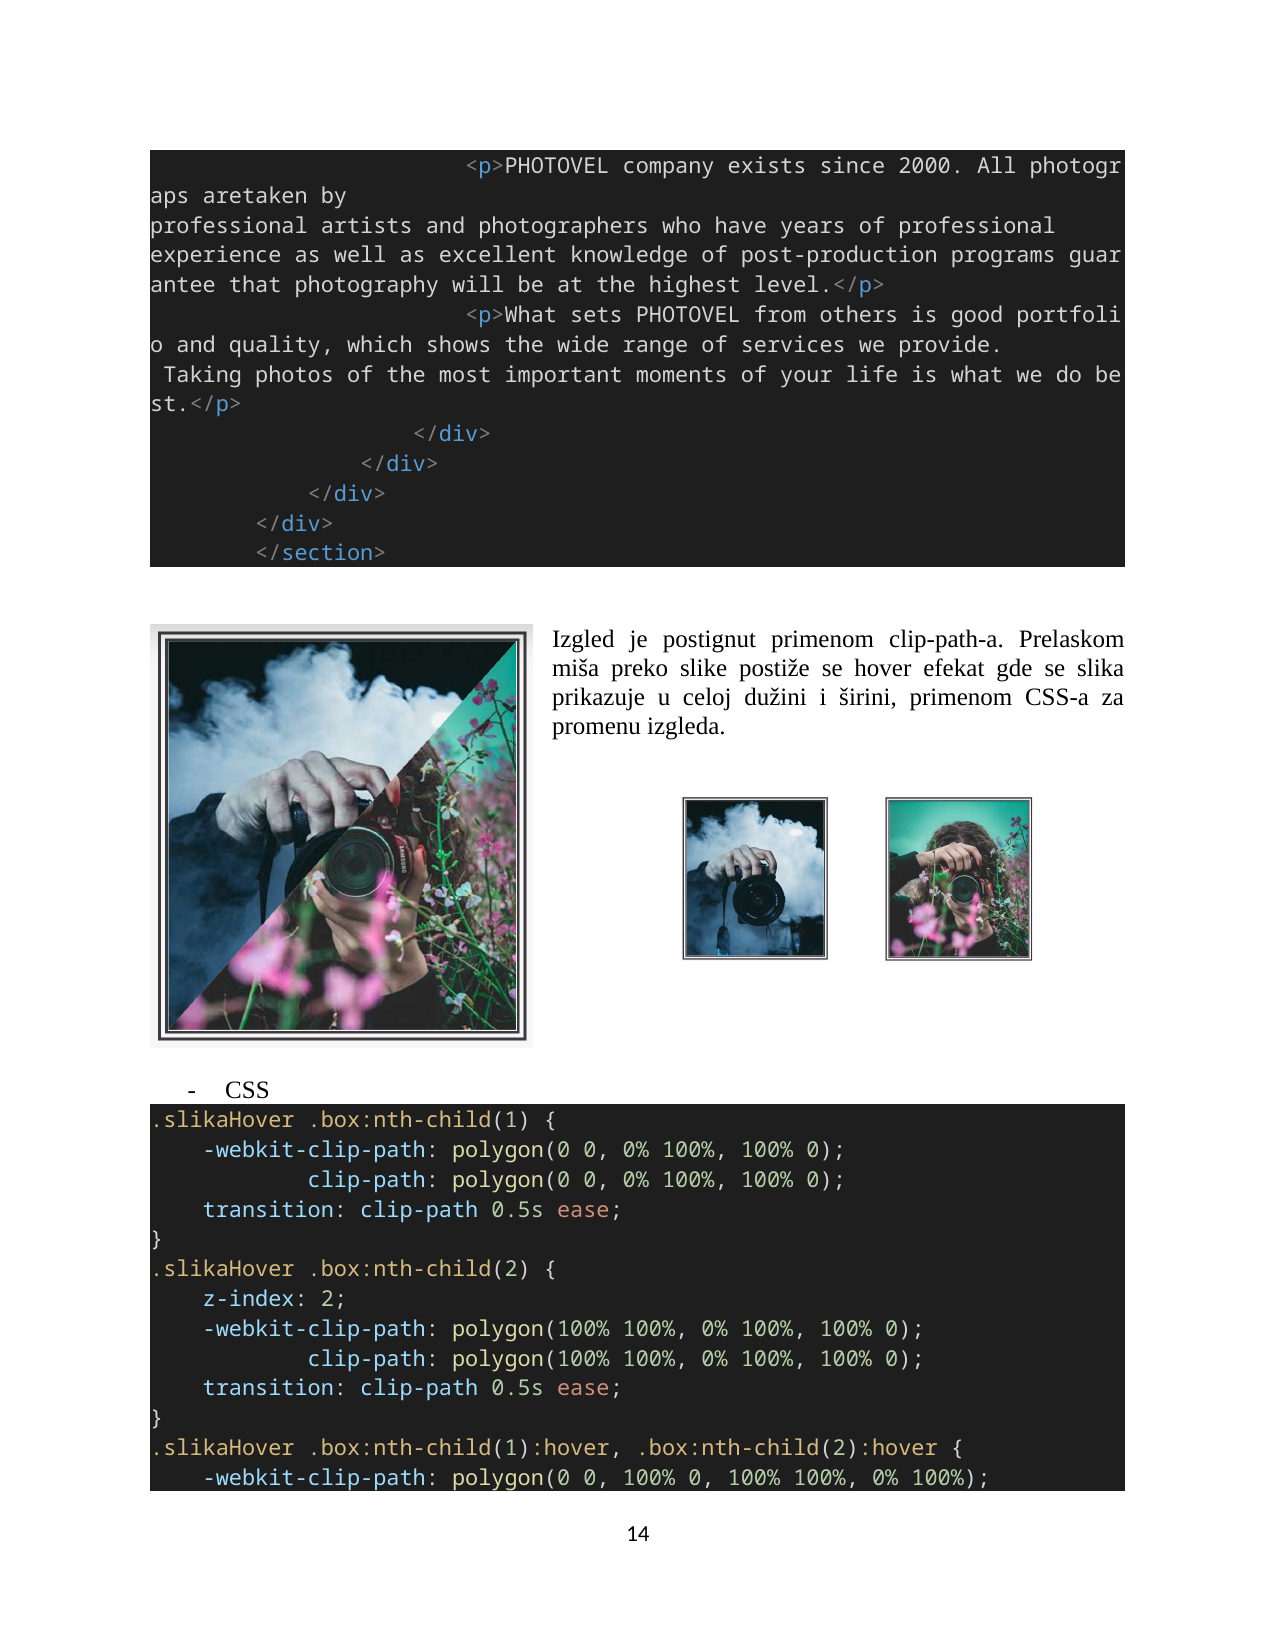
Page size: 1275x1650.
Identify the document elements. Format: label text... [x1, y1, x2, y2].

text transition: clip-path 0.5s ease; [150, 1372, 1125, 1402]
text } [150, 1223, 1125, 1253]
text experience as well as excellent knowledge of post-production programs guarantee that photography will be at the highest level.</p> [150, 239, 1125, 299]
text </div> [150, 478, 1125, 507]
picture [150, 624, 534, 1048]
text </section> [150, 537, 1125, 567]
text clip-path: polygon(0 0, 0% 100%, 100% 0); [150, 1164, 1125, 1193]
text .slikaHover .box:nth-child(2) { [150, 1253, 1125, 1283]
text -webkit-clip-path: polygon(100% 100%, 0% 100%, 100% 0); [150, 1313, 1125, 1342]
text .slikaHover .box:nth-child(1):hover, .box:nth-child(2):hover { [150, 1432, 1125, 1462]
picture [885, 797, 1033, 961]
text </div> [150, 418, 1125, 448]
text clip-path: polygon(100% 100%, 0% 100%, 100% 0); [150, 1342, 1125, 1372]
text z-index: 2; [150, 1283, 1125, 1313]
text <p>What sets PHOTOVEL from others is good portfolio and quality, which shows the wide range of services we provide. [150, 299, 1125, 358]
text -webkit-clip-path: polygon(0 0, 100% 0, 100% 100%, 0% 100%); [150, 1462, 1125, 1491]
picture [681, 797, 829, 961]
text -webkit-clip-path: polygon(0 0, 0% 100%, 100% 0); [150, 1134, 1125, 1164]
text Taking photos of the most important moments of your life is what we do best.</p> [150, 358, 1125, 418]
text .slikaHover .box:nth-child(1) { [150, 1104, 1125, 1134]
text } [150, 1402, 1125, 1432]
text </div> [150, 448, 1125, 478]
text Izgled je postignut primenom clip-path-a. Prelaskom miša preko slike postiže se hover efekat gde se slika prikazuje u celoj dužini i širini, primenom CSS-a za promenu izgleda. [534, 624, 1125, 739]
text <p>PHOTOVEL company exists since 2000. All photograps aretaken by professional artists and photographers who have years of professional [150, 150, 1125, 239]
list CSS [187, 1075, 1125, 1104]
text transition: clip-path 0.5s ease; [150, 1193, 1125, 1223]
text </div> [150, 507, 1125, 537]
